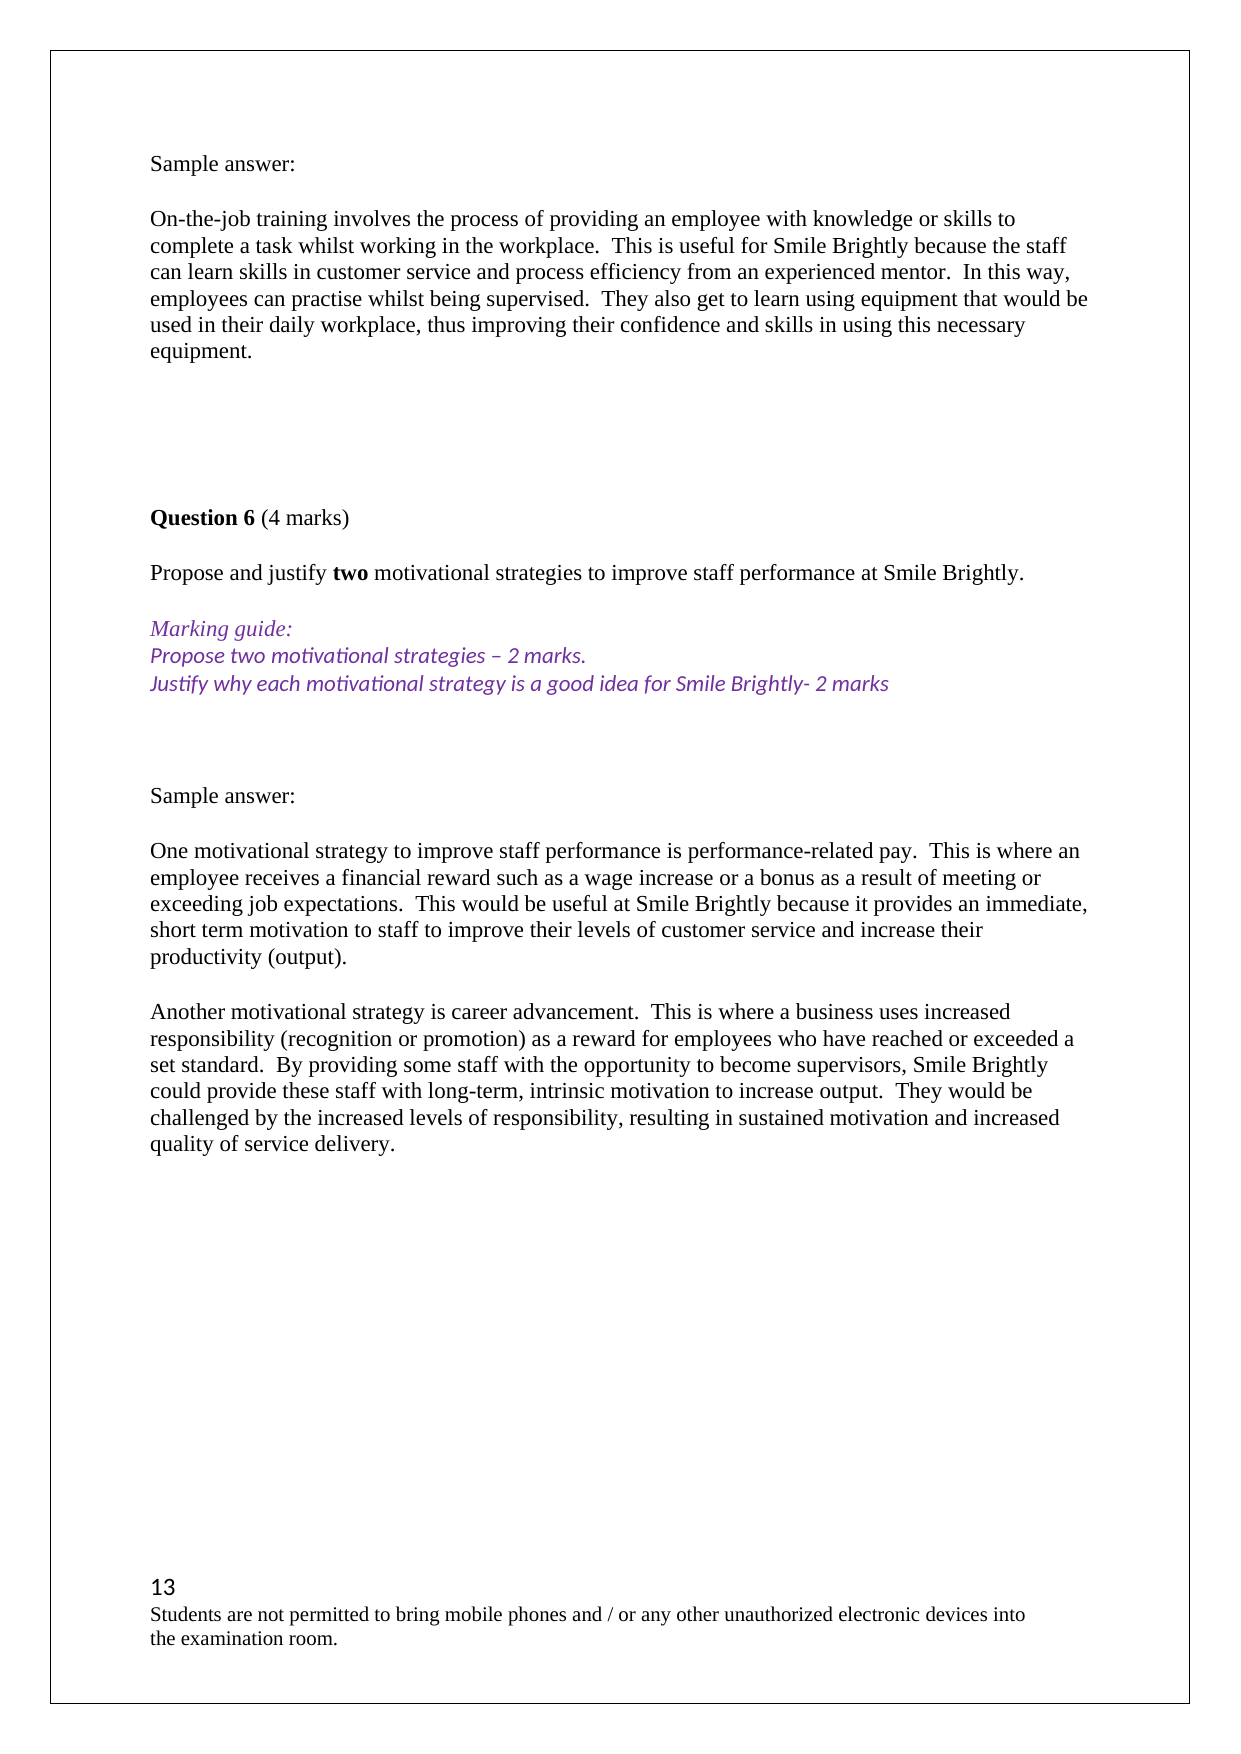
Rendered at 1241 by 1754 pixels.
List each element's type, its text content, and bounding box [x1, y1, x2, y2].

text Marking guide: [150, 615, 1090, 641]
text Another motivational strategy is career advancement. This is where a business uses increased responsibility (recognition or promotion) as a reward for employees who have reached or exceeded a set standard. By providing some staff with the opportunity to become supervisors, Smile Brightly could provide these staff with long-term, intrinsic motivation to increase output. They would be challenged by the increased levels of responsibility, resulting in sustained motivation and increased quality of service delivery. [150, 998, 1090, 1157]
text Propose two motivational strategies – 2 marks. [150, 641, 1090, 669]
text One motivational strategy to improve staff performance is performance-related pay. This is where an employee receives a financial reward such as a wage increase or a bonus as a result of meeting or exceeding job expectations. This would be useful at Smile Brightly because it provides an immediate, short term motivation to staff to improve their levels of customer service and increase their productivity (output). [150, 837, 1090, 969]
text Sample answer: [150, 150, 1090, 176]
text Justify why each motivational strategy is a good idea for Smile Brightly- 2 marks [150, 669, 1090, 697]
text Propose and justify two motivational strategies to improve staff performance at Smile Brightly. [150, 559, 1090, 586]
text On-the-job training involves the process of providing an employee with knowledge or skills to complete a task whilst working in the workplace. This is useful for Smile Brightly because the staff can learn skills in customer service and process efficiency from an experienced mentor. In this way, employees can practise whilst being supervised. They also get to learn using equipment that would be used in their daily workplace, thus improving their confidence and skills in using this necessary equipment. [150, 206, 1090, 364]
text Question 6 (4 marks) [150, 504, 1090, 530]
text Sample answer: [150, 782, 1090, 808]
